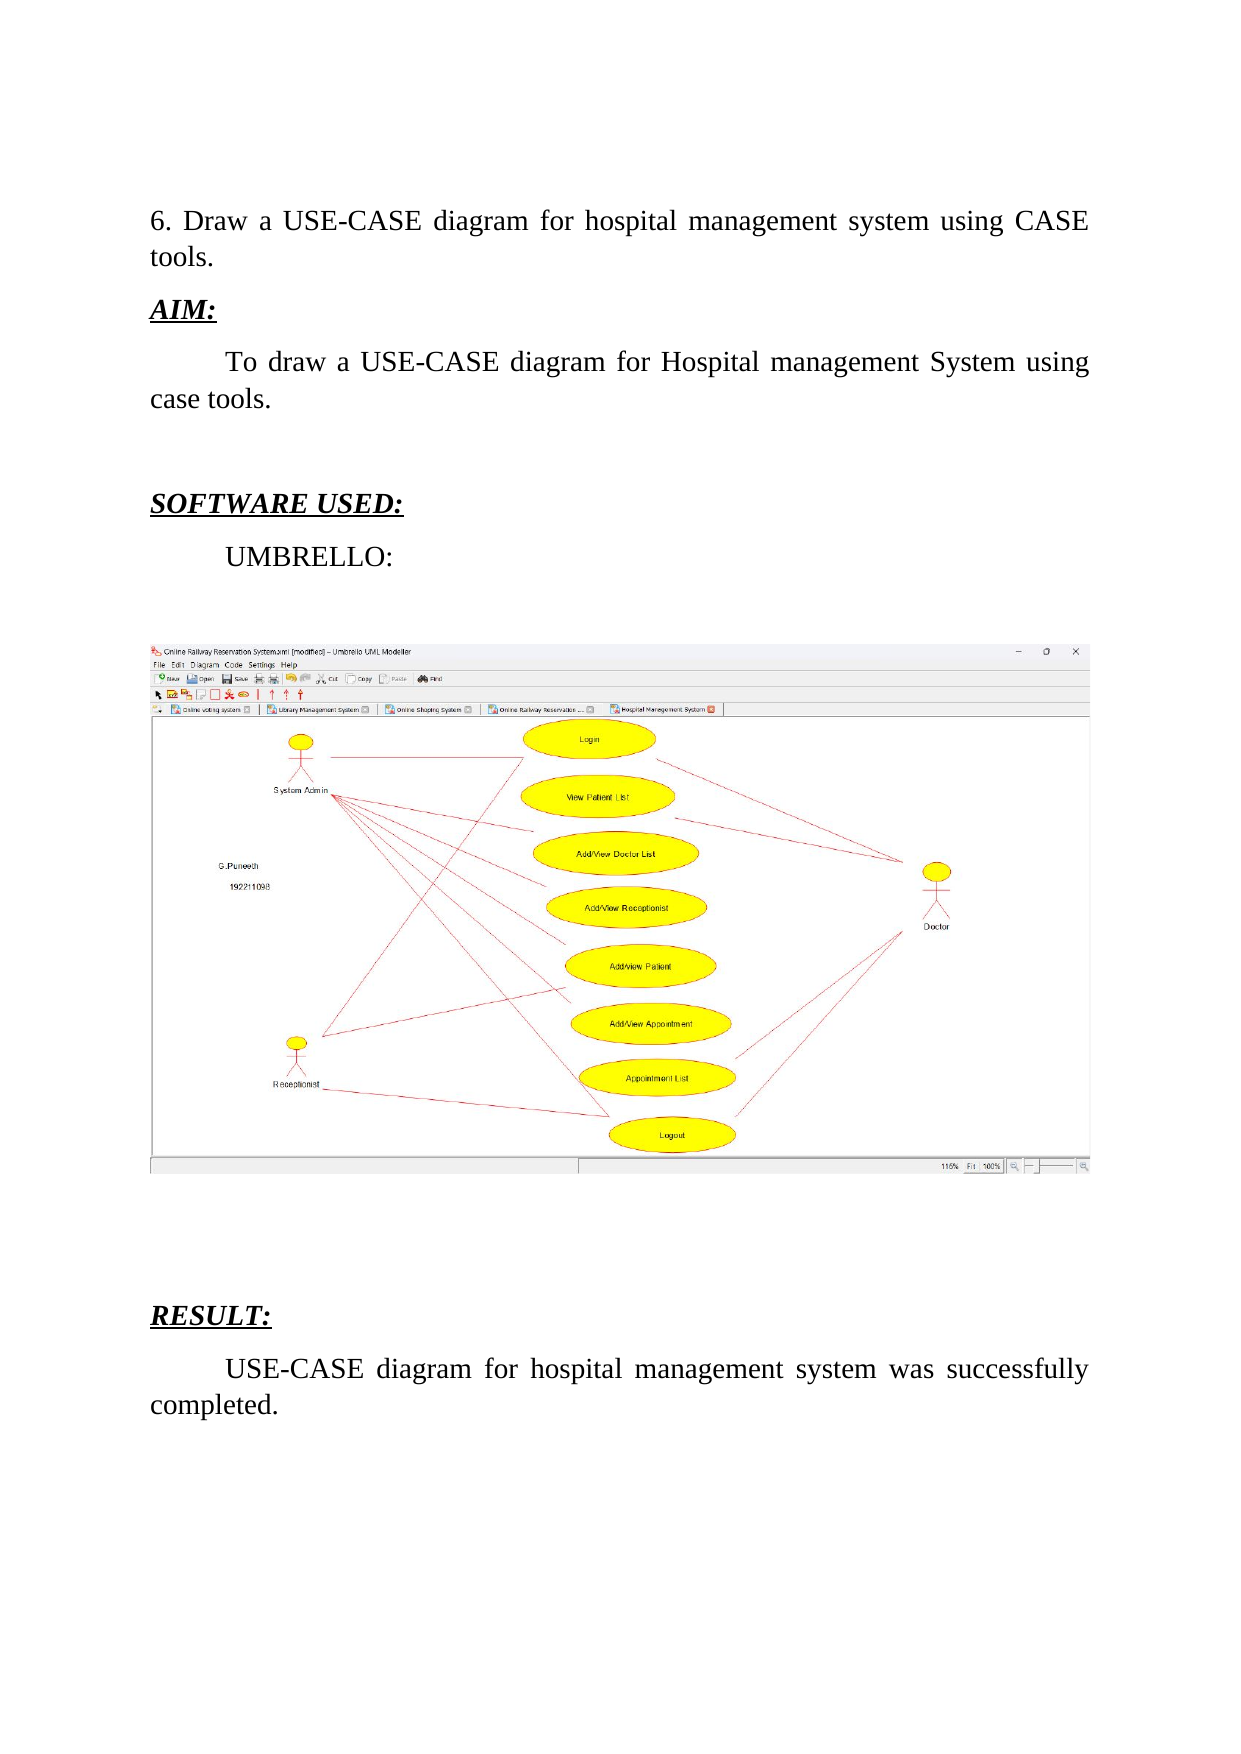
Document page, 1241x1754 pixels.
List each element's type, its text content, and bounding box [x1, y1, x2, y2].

text UMBRELLO: [150, 539, 1090, 573]
text RESULT: [150, 1298, 1090, 1332]
text AIM: [150, 292, 1090, 325]
text 6. Draw a USE-CASE diagram for hospital management system using CASE tools. [150, 203, 1090, 272]
text SOFTWARE USED: [150, 486, 1090, 520]
text USE-CASE diagram for hospital management system was successfully completed. [150, 1351, 1090, 1421]
text To draw a USE-CASE diagram for Hospital management System using case tools. [150, 344, 1090, 414]
picture [150, 644, 1091, 1174]
